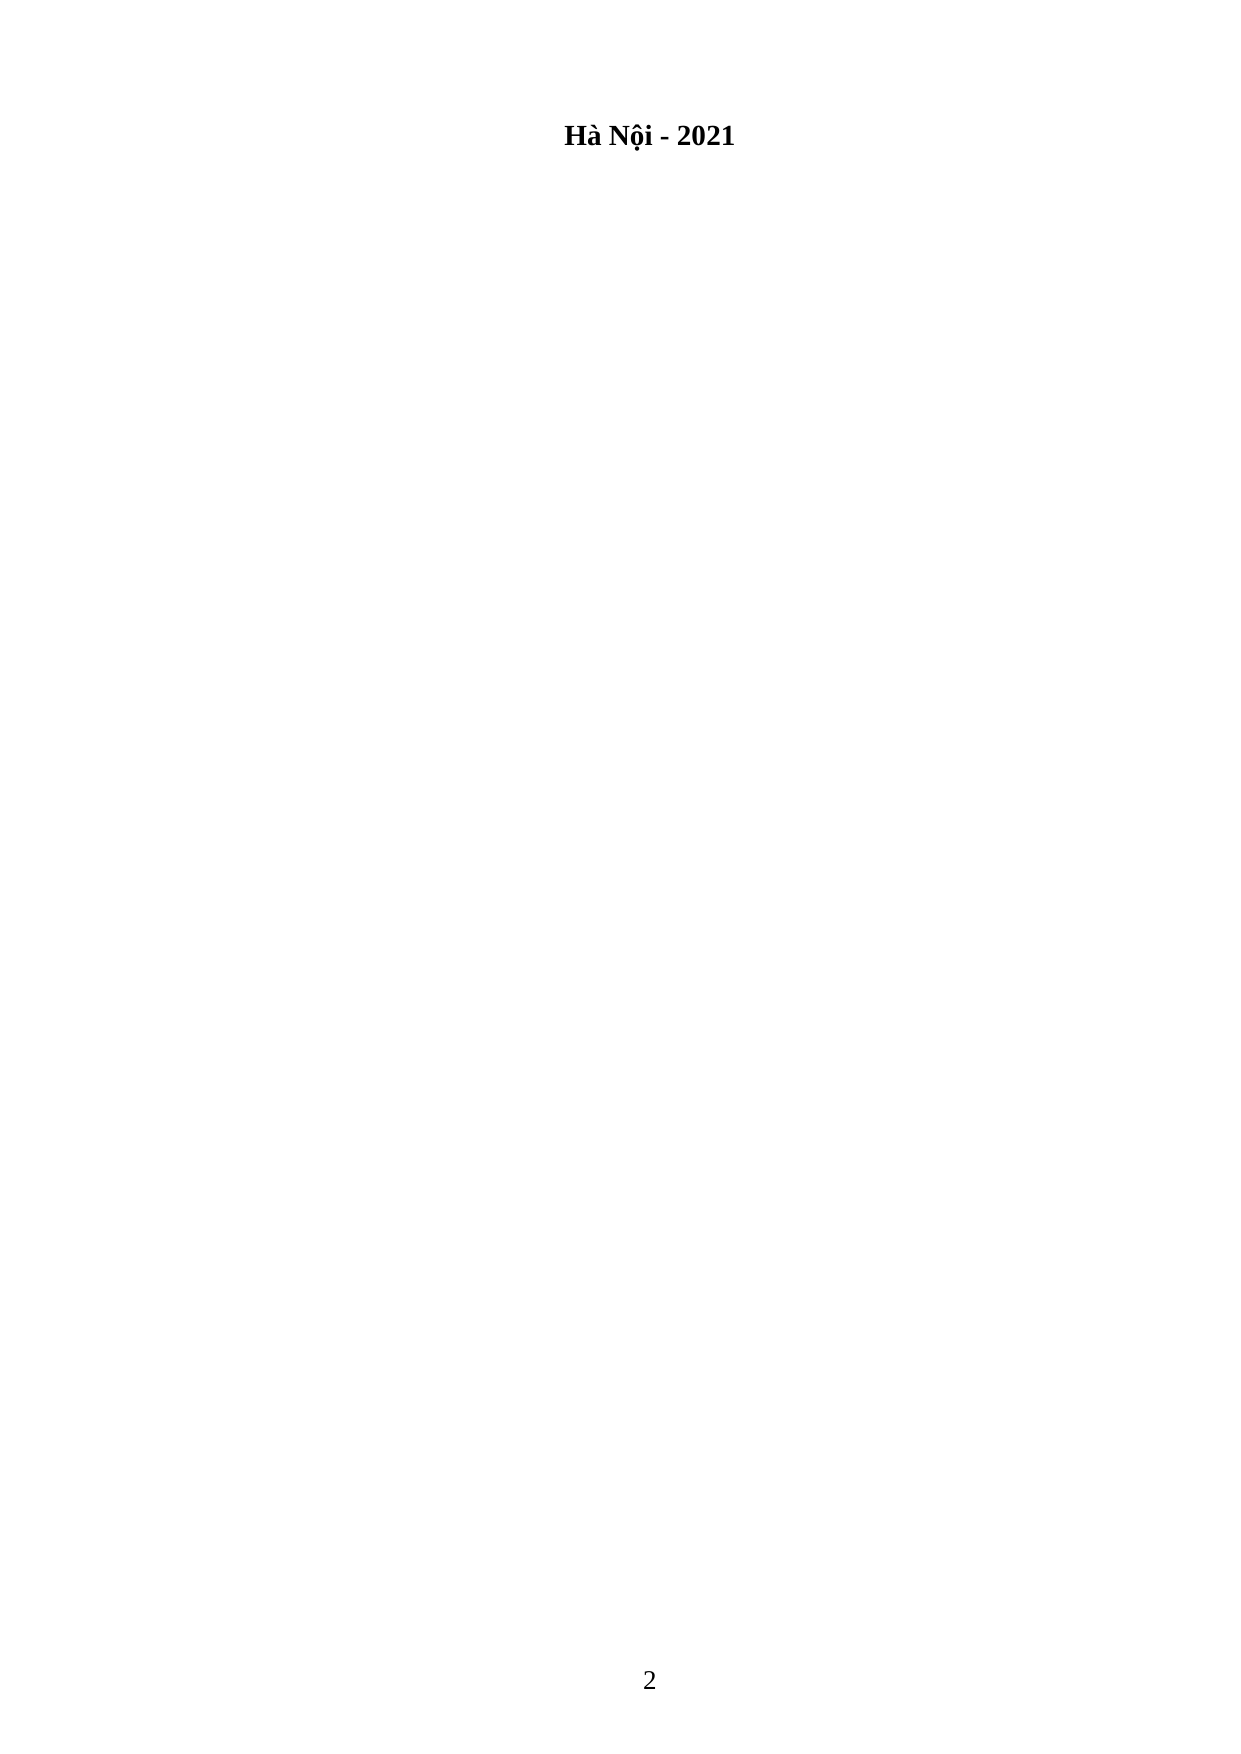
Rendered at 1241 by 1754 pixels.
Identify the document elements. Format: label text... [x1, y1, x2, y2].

text Hà Nội - 2021 [177, 118, 1122, 152]
